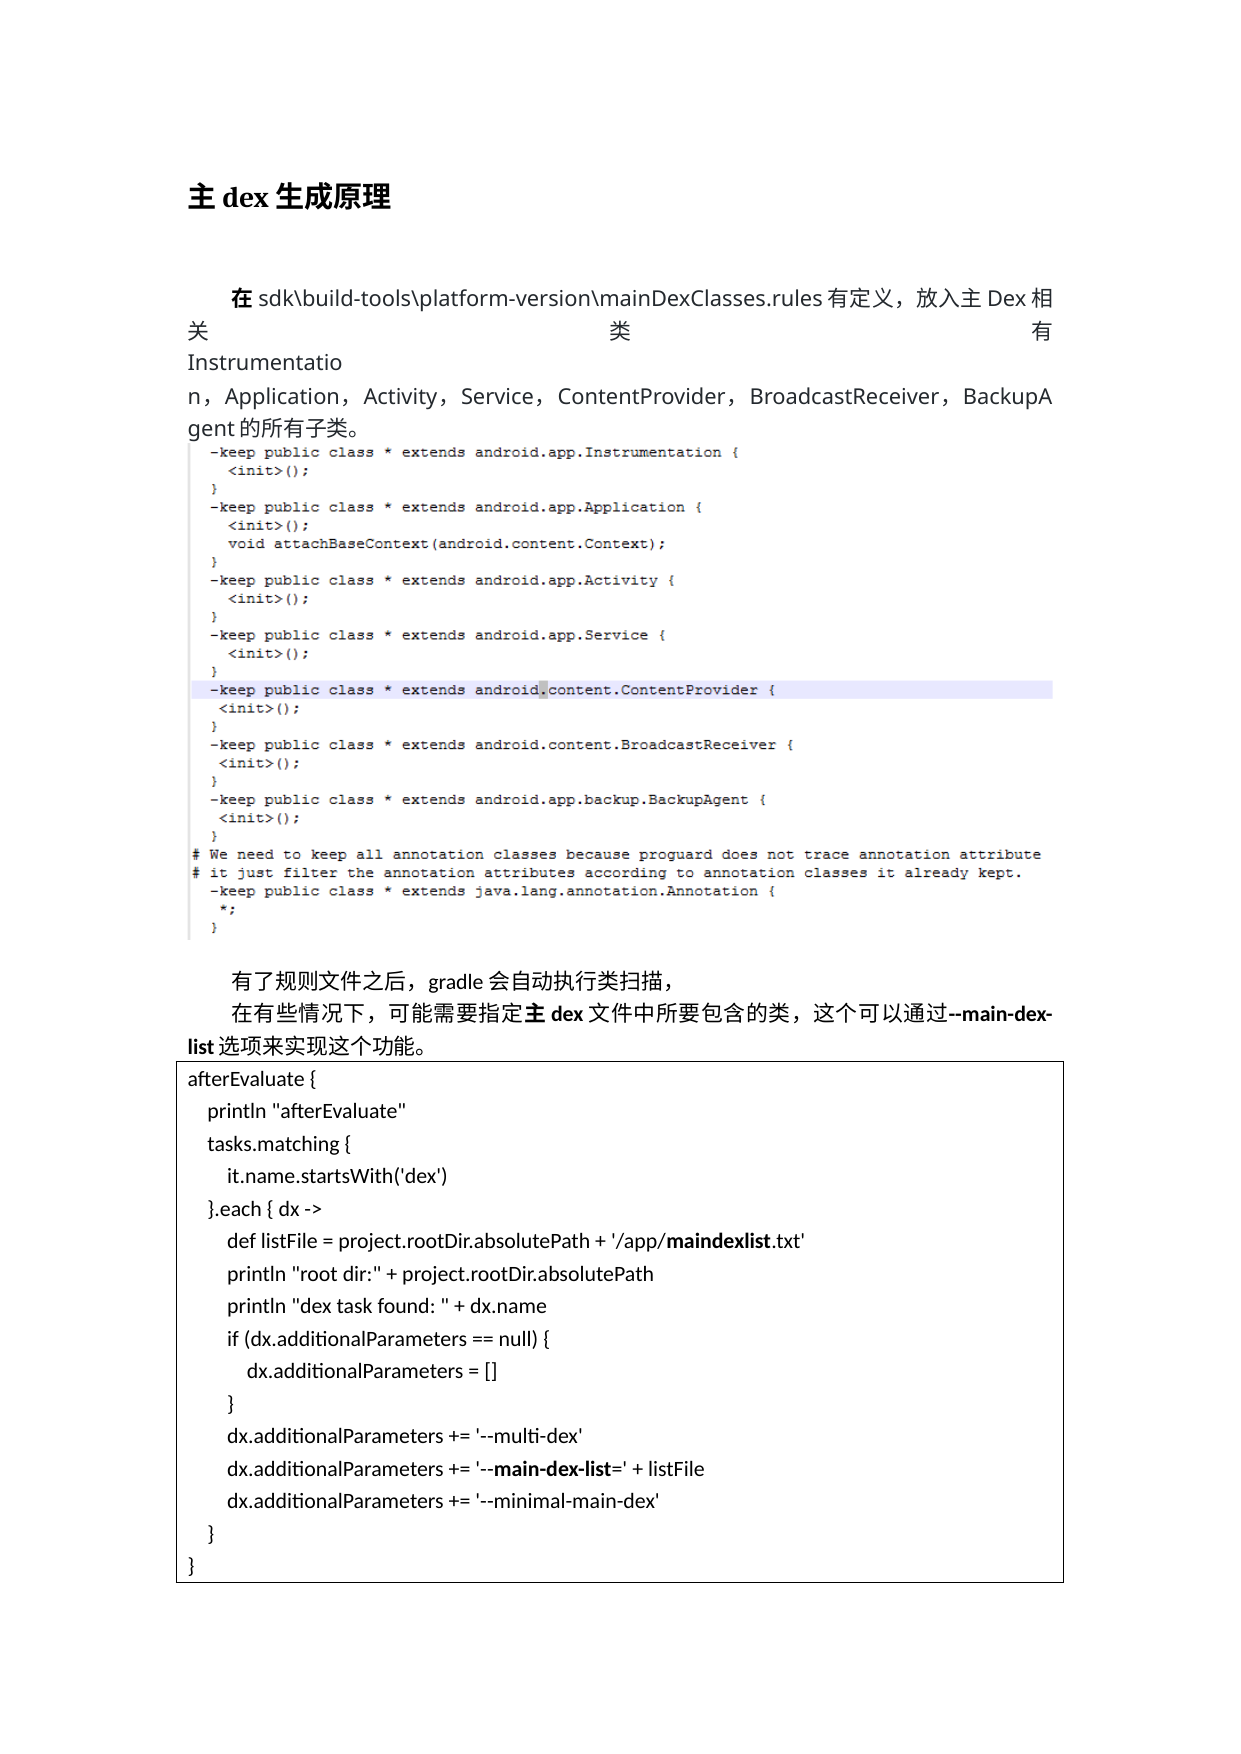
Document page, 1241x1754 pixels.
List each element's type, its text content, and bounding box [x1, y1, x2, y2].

subtitle 主dex生成原理 [187, 162, 1053, 227]
text 在sdk\build-tools\platform-version\mainDexClasses.rules有定义，放入主Dex相关类有Instrumentation，Application，Activity，Service，ContentProvider，BroadcastReceiver，BackupAgent的所有子类。 [187, 281, 1053, 443]
picture [187, 443, 1053, 940]
table_header afterEvaluate { println "afterEvaluate" tasks.matching { it.name.startsWith('dex') }.each { dx -> def listFile = project.rootDir.absolutePath + '/app/maindexlist.txt' println "root dir:" + project.rootDir.absolutePath println "dex task found: " + dx.name if (dx.additionalParameters == null) { dx.additionalParameters = [] } dx.additionalParameters += '--multi-dex' dx.additionalParameters += '--main-dex-list=' + listFile dx.additionalParameters += '--minimal-main-dex' } } [177, 1062, 1063, 1582]
text 有了规则文件之后，gradle会自动执行类扫描， [187, 963, 1053, 996]
text 在有些情况下，可能需要指定主dex文件中所要包含的类，这个可以通过--main-dex-list选项来实现这个功能。 [187, 996, 1053, 1061]
